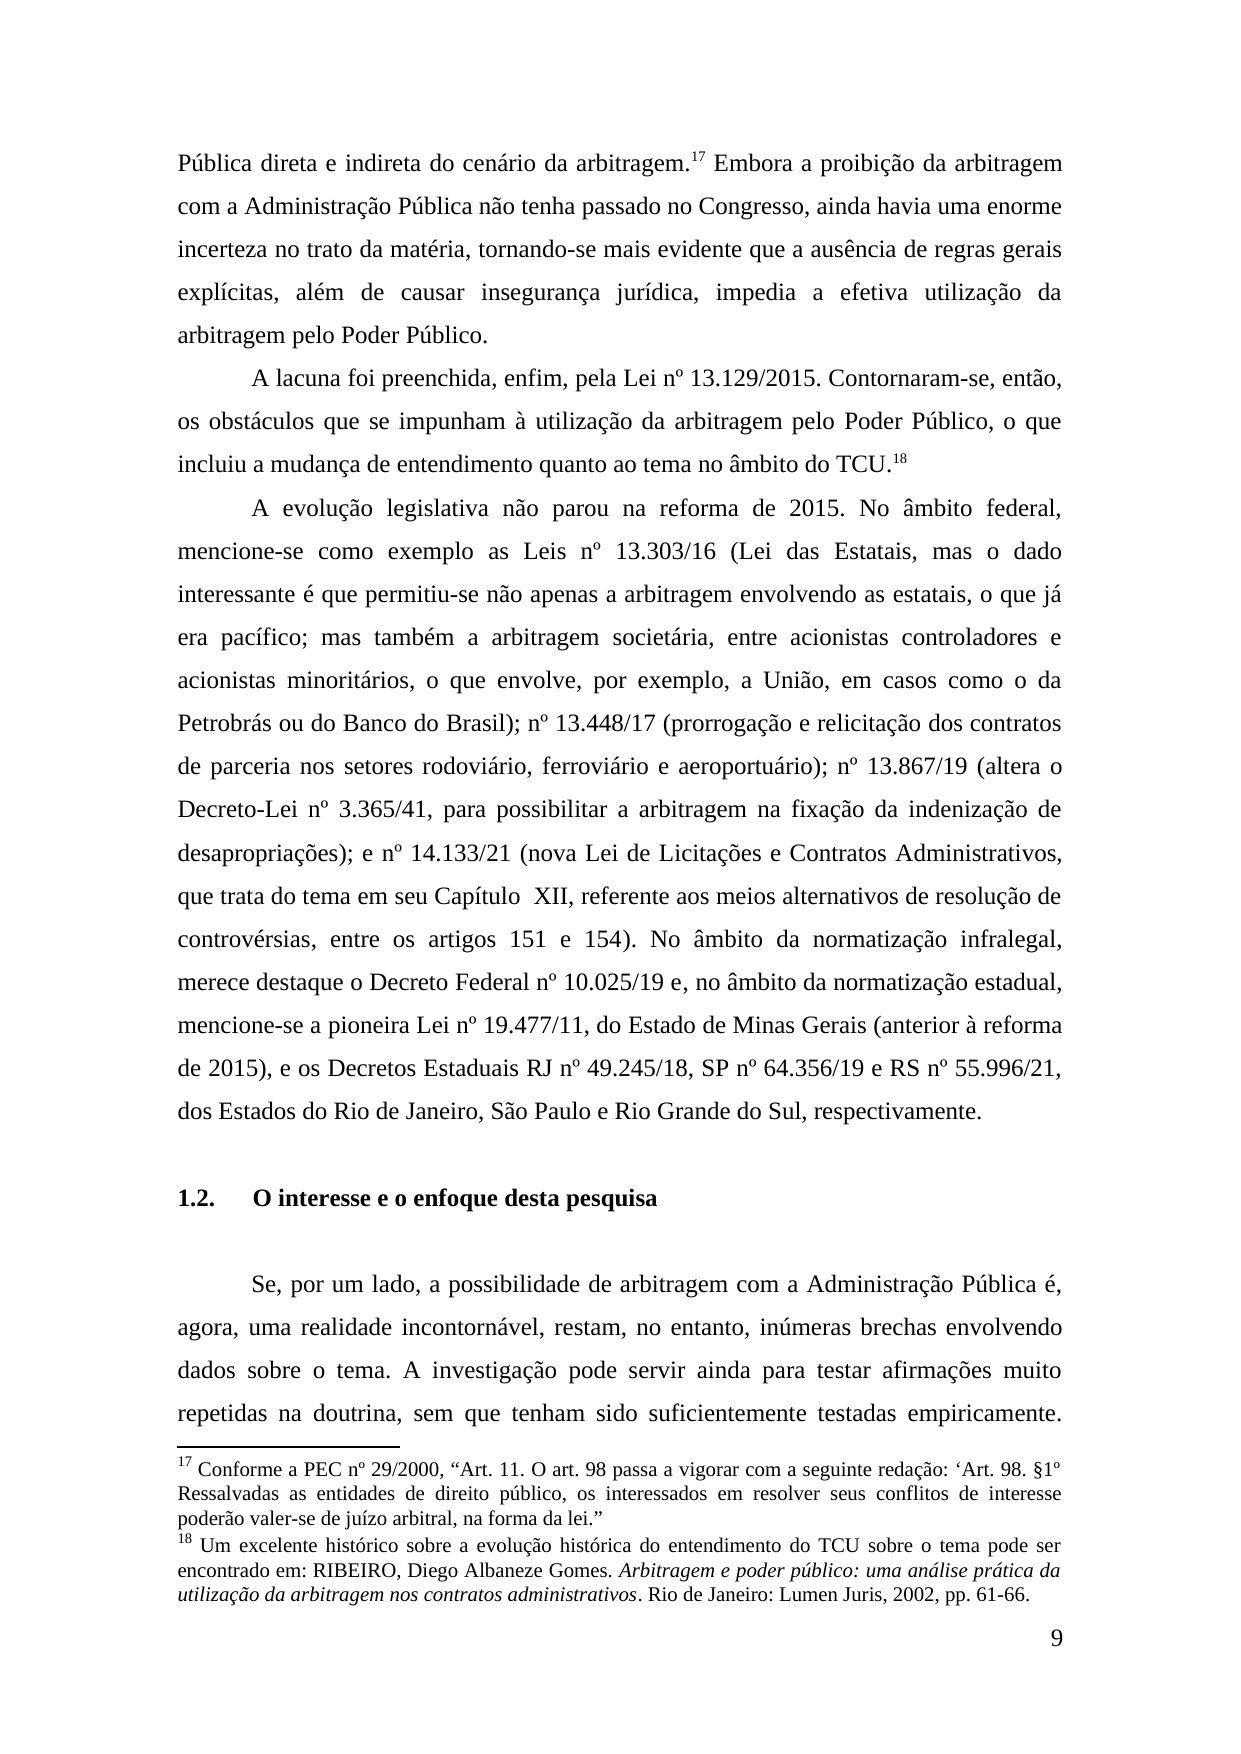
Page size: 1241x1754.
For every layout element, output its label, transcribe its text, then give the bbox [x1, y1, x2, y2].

text Como segundo exemplo, importante discussão a respeito da arbitrabilidade subjetiva desses litígios foi travada, já no ano 2000, no Congresso Nacional, em razão da Proposta de Emenda à Constituição nº 29, que previa a exclusão da Administração Pública direta e indireta do cenário da arbitragem. Embora a proibição da arbitragem com a Administração Pública não tenha passado no Congresso, ainda havia uma enorme incerteza no trato da matéria, tornando-se mais evidente que a ausência de regras gerais explícitas, além de causar insegurança jurídica, impedia a efetiva utilização da arbitragem pelo Poder Público. [177, 148, 1063, 349]
text A lacuna foi preenchida, enfim, pela Lei nº 13.129/2015. Contornaram-se, então, os obstáculos que se impunham à utilização da arbitragem pelo Poder Público, o que incluiu a mudança de entendimento quanto ao tema no âmbito do TCU. [177, 363, 1063, 478]
subtitle O interesse e o enfoque desta pesquisa [177, 1183, 1063, 1211]
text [177, 1269, 1063, 1427]
text A evolução legislativa não parou na reforma de 2015. No âmbito federal, mencione-se como exemplo as Leis nº 13.303/16 (Lei das Estatais, mas o dado interessante é que permitiu-se não apenas a arbitragem envolvendo as estatais, o que já era pacífico; mas também a arbitragem societária, entre acionistas controladores e acionistas minoritários, o que envolve, por exemplo, a União, em casos como o da Petrobrás ou do Banco do Brasil); nº 13.448/17 (prorrogação e relicitação dos contratos de parceria nos setores rodoviário, ferroviário e aeroportuário); nº 13.867/19 (altera o Decreto-Lei nº 3.365/41, para possibilitar a arbitragem na fixação da indenização de desapropriações); e nº 14.133/21 (nova Lei de Licitações e Contratos Administrativos, que trata do tema em seu Capítulo XII, referente aos meios alternativos de resolução de controvérsias, entre os artigos 151 e 154). No âmbito da normatização infralegal, merece destaque o Decreto Federal nº 10.025/19 e, no âmbito da normatização estadual, mencione-se a pioneira Lei nº 19.477/11, do Estado de Minas Gerais (anterior à reforma de 2015), e os Decretos Estaduais RJ nº 49.245/18, SP nº 64.356/19 e RS nº 55.996/21, dos Estados do Rio de Janeiro, São Paulo e Rio Grande do Sul, respectivamente. [177, 493, 1063, 1125]
